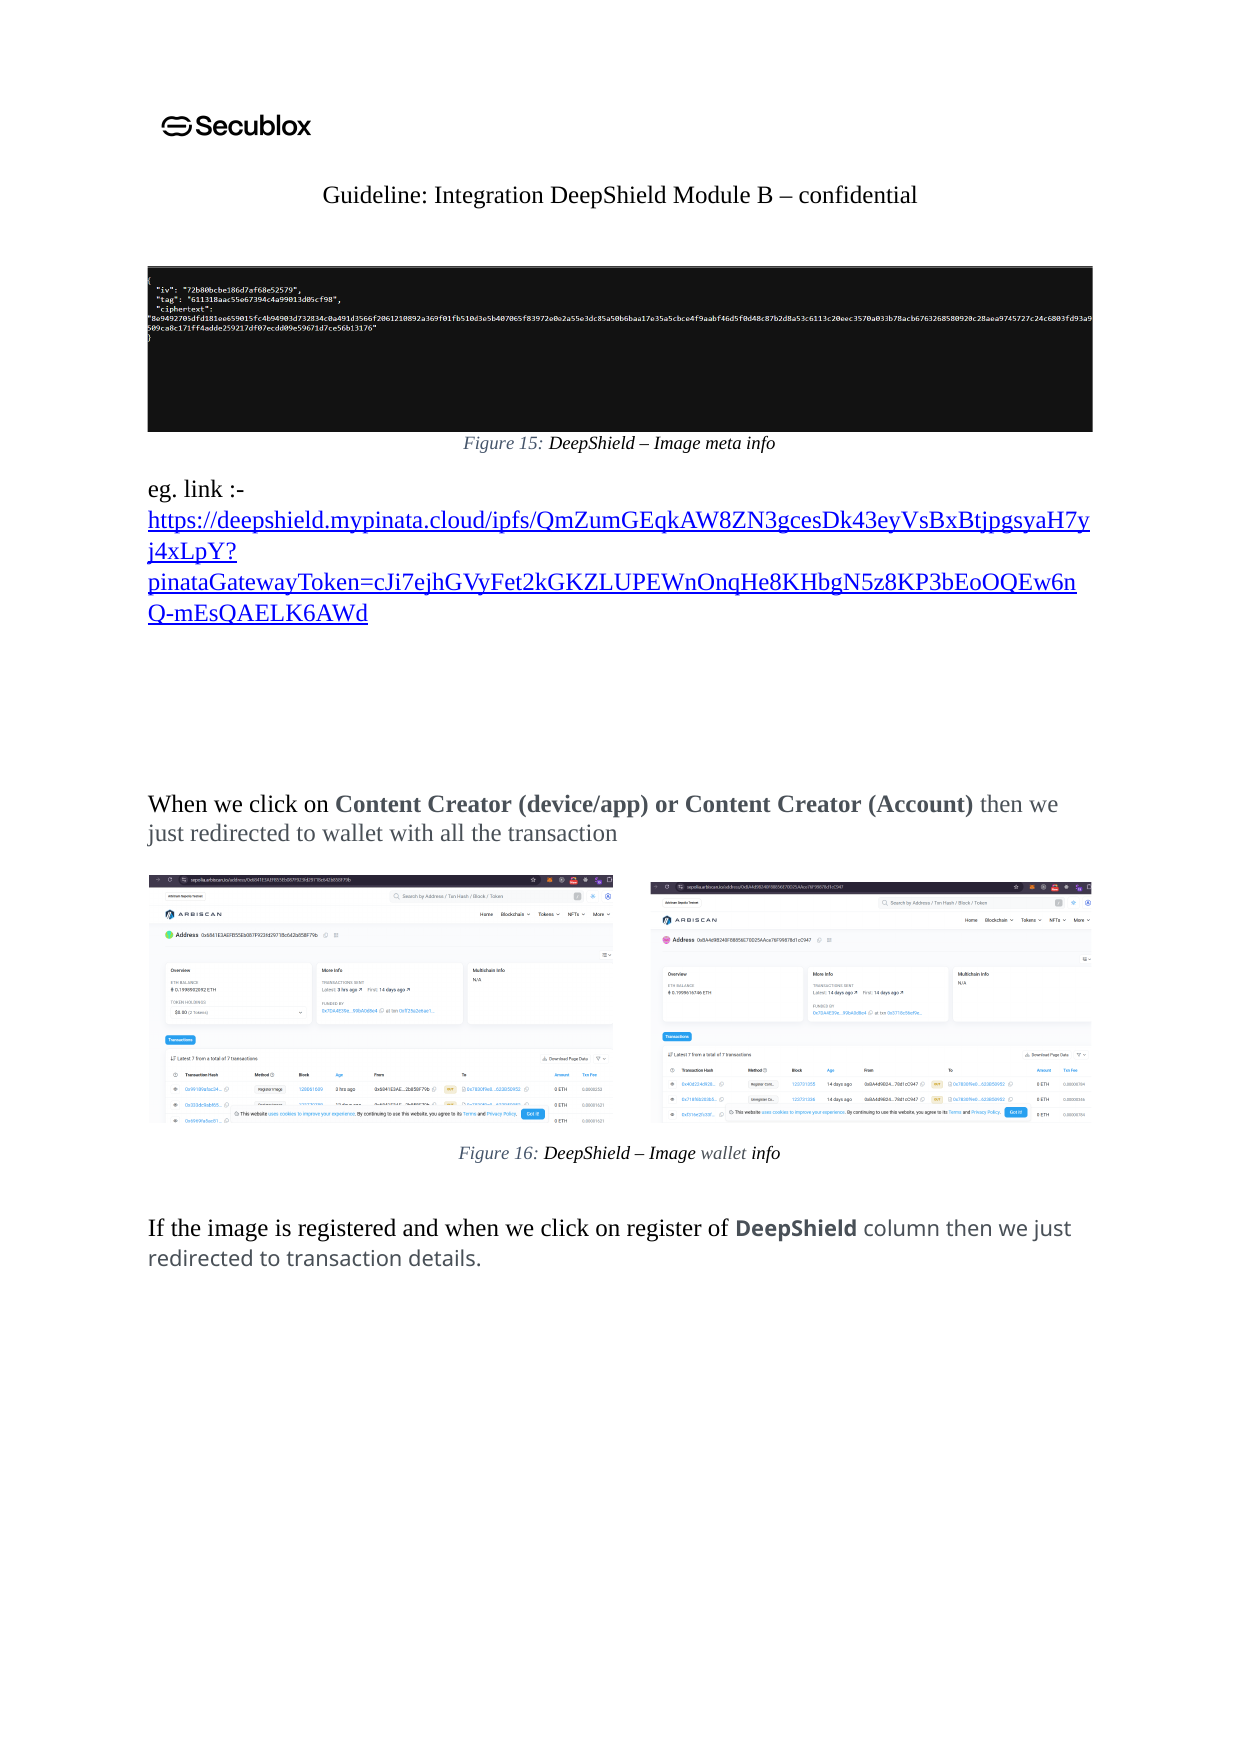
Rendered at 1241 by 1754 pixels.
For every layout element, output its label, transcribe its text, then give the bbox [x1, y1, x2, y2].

picture [158, 102, 315, 152]
text If the image is registered and when we click on register of DeepShield column then we just redirected to transaction details. [148, 1213, 1093, 1272]
picture [149, 875, 613, 1123]
text Figure 16: DeepShield – Image wallet info [148, 1142, 700, 1163]
picture [147, 266, 1093, 432]
picture [650, 882, 1092, 1123]
text Figure 15: DeepShield – Image meta info [148, 432, 1093, 453]
text eg. link :- https://deepshield.mypinata.cloud/ipfs/QmZumGEqkAW8ZN3gcesDk43eyVsBxBtjpgsyaH7yj4xLpY?pinataGatewayToken=cJi7ejhGVyFet2kGKZLUPEWnOnqHe8KHbgN5z8KP3bEoOQEw6nQ-mEsQAELK6AWd [148, 474, 1093, 627]
text When we click on Content Creator (device/app) or Content Creator (Account) then we just redirected to wallet with all the transaction [618, 789, 1093, 847]
text Figure 16: DeepShield – Image wallet info [751, 1142, 1093, 1163]
